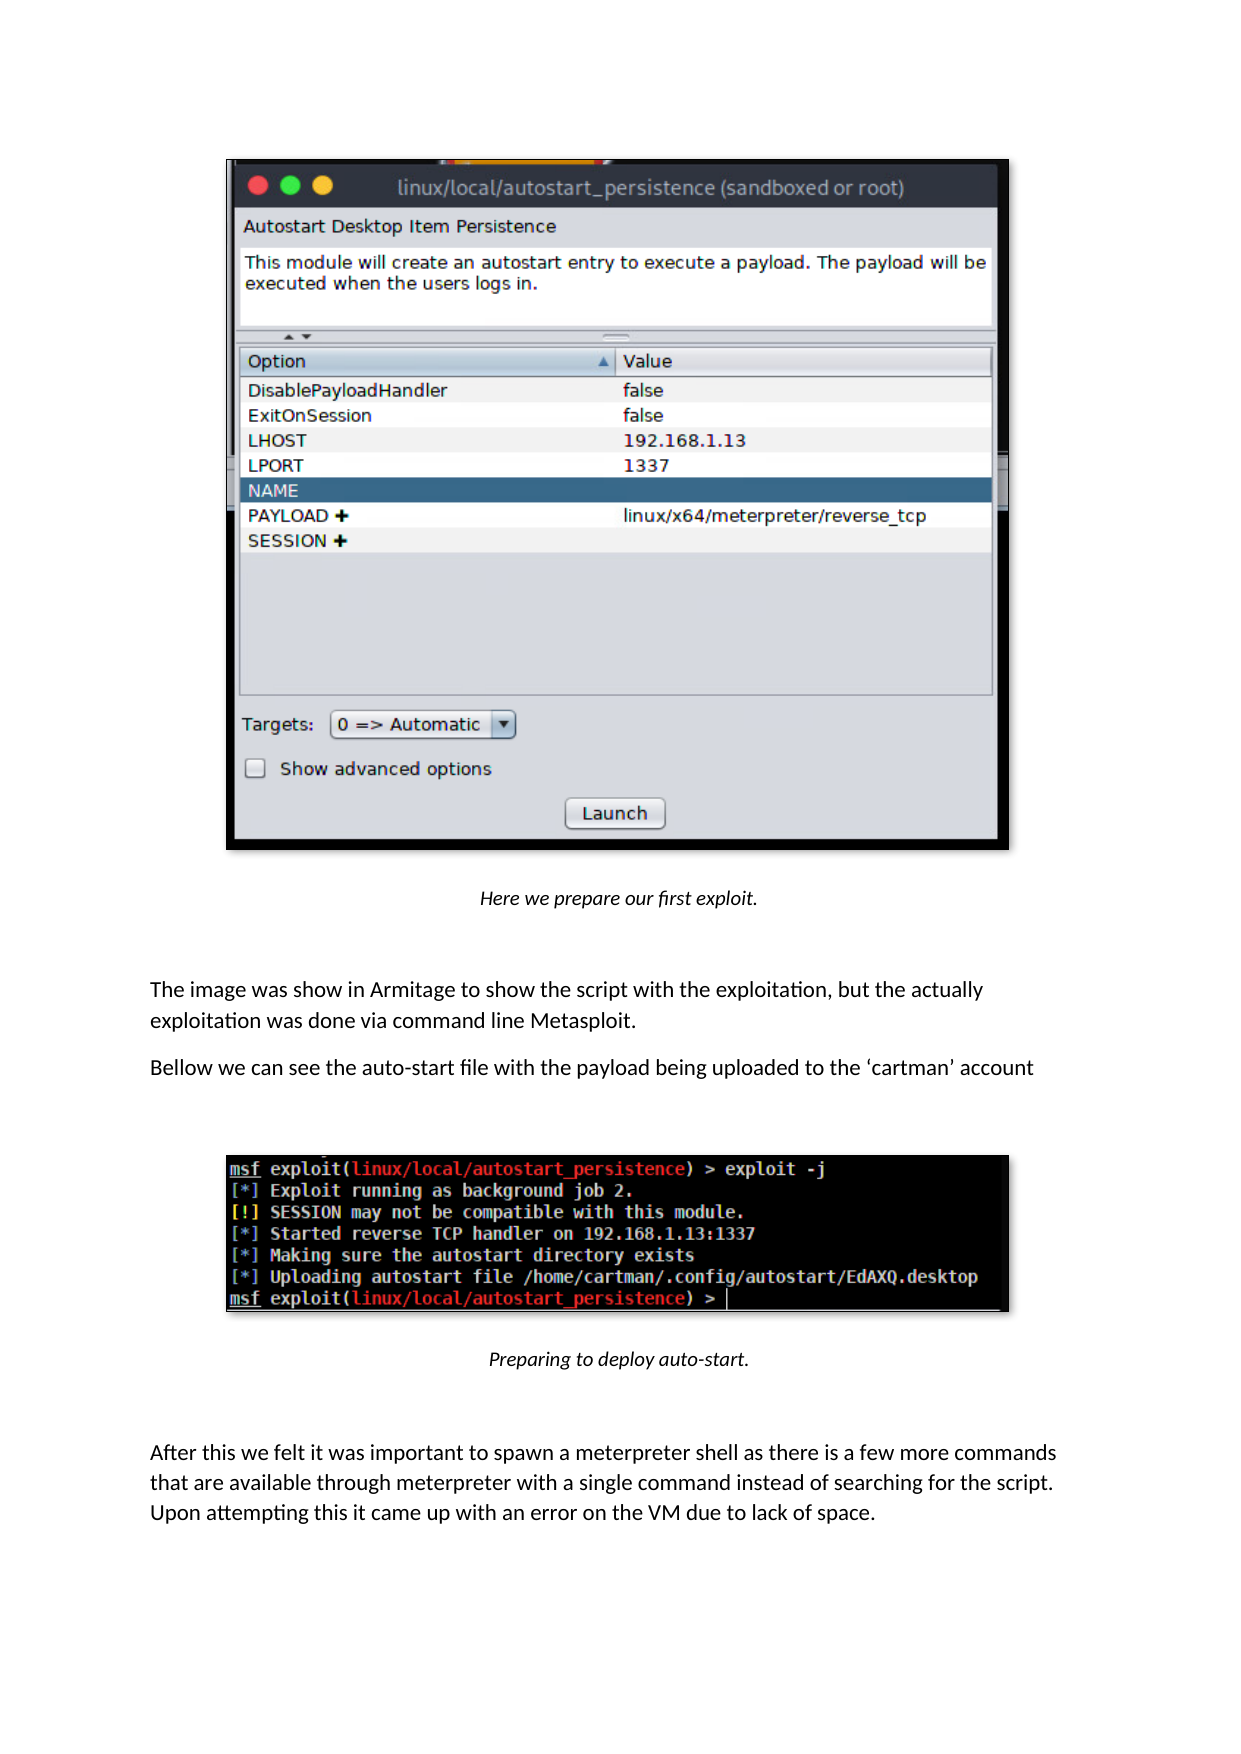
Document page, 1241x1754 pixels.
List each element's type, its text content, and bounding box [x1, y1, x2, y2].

text After this we felt it was important to spawn a meterpreter shell as there is a few more commands that are available through meterpreter with a single command instead of searching for the script. Upon attempting this it came up with an error on the VM due to lack of space. [150, 1438, 1090, 1526]
picture [227, 160, 1008, 849]
text Bellow we can see the auto-start file with the payload being uploaded to the ‘cartman’ account [150, 1053, 1090, 1081]
text Here we prepare our first exploit. [150, 885, 1090, 910]
text Preparing to deploy auto-start. [150, 1347, 1090, 1372]
picture [227, 1156, 1008, 1311]
text The image was show in Armitage to show the script with the exploitation, but the actually exploitation was done via command line Metasploit. [150, 976, 1090, 1034]
